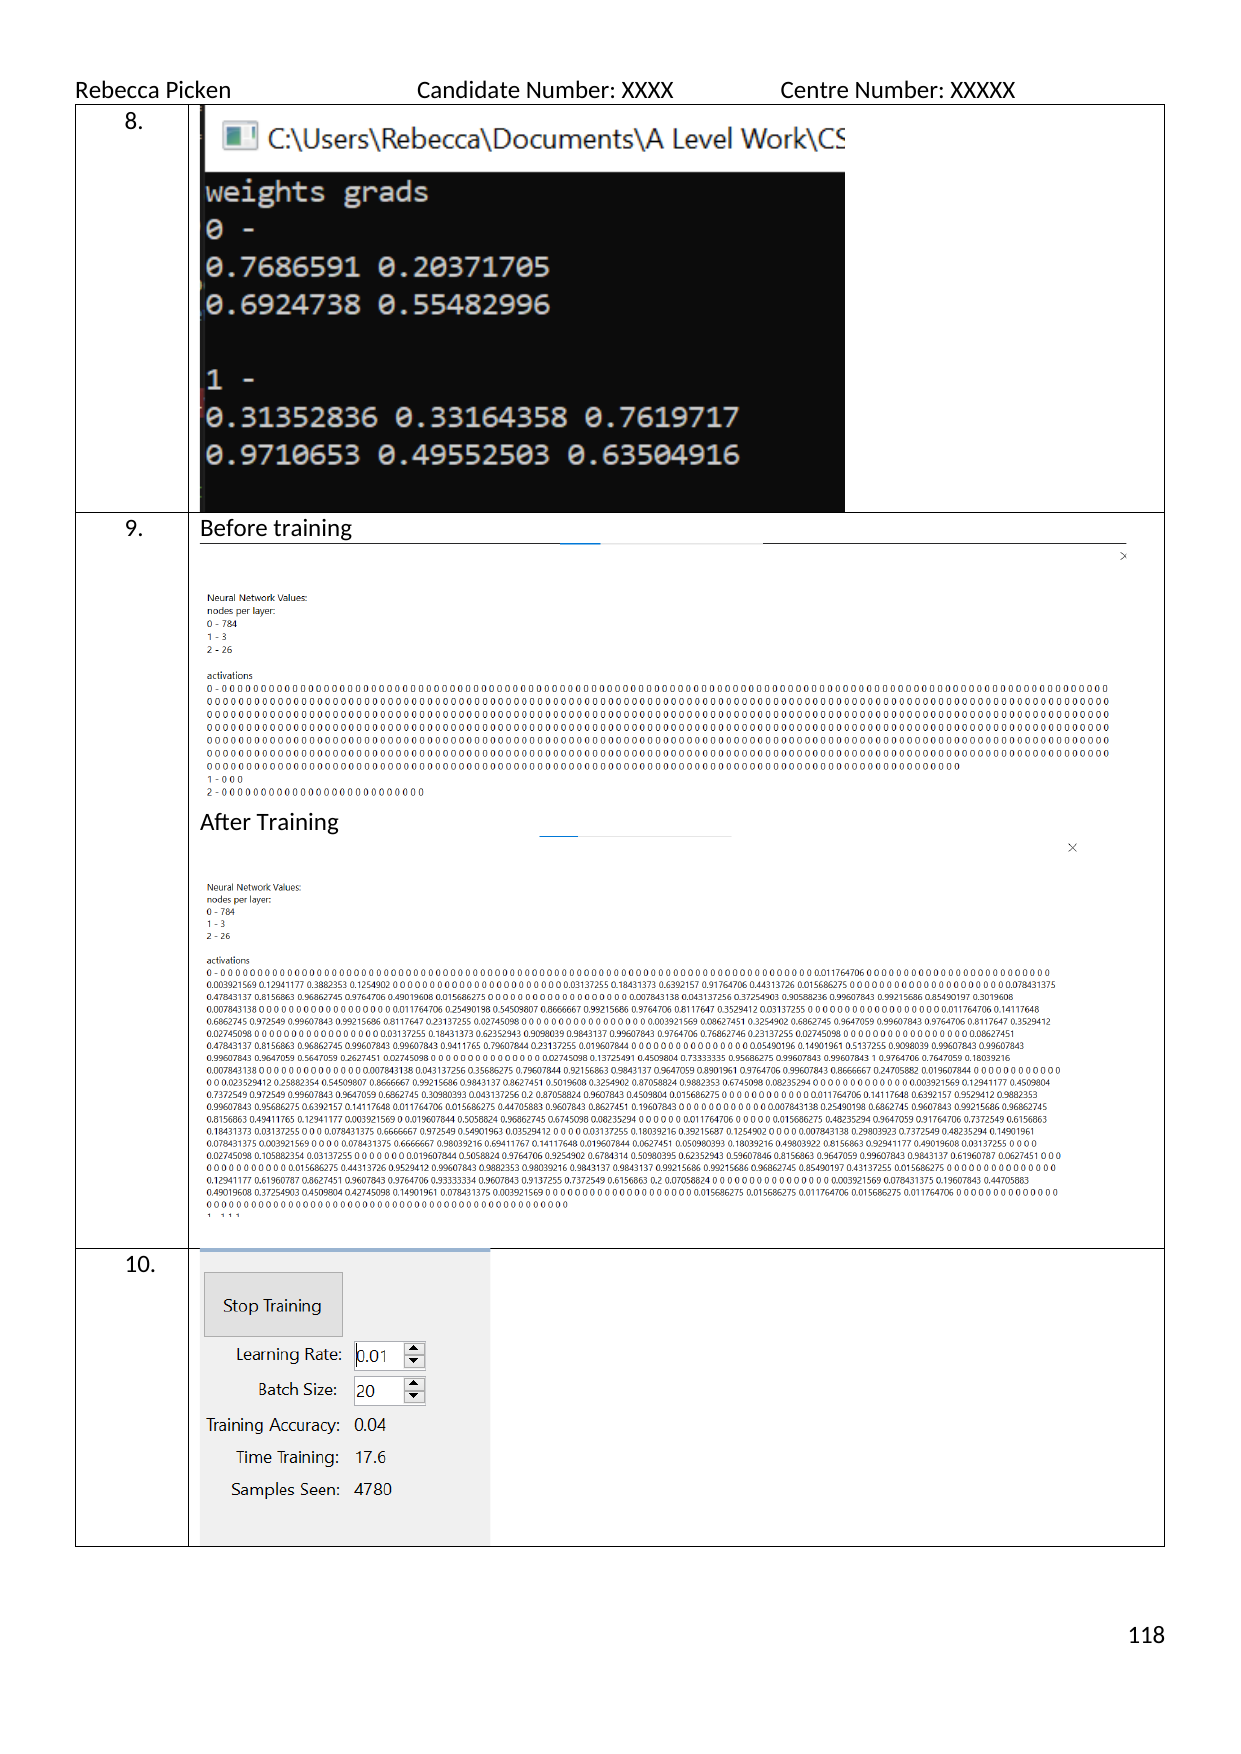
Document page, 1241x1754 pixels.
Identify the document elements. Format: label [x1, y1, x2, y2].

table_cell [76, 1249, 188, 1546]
picture [199, 543, 1127, 807]
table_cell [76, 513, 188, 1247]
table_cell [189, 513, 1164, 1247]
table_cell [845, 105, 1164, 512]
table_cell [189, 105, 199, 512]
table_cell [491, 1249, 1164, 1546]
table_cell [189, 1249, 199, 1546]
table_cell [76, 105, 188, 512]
picture [199, 105, 845, 512]
picture [199, 1248, 491, 1546]
picture [199, 836, 1078, 1217]
